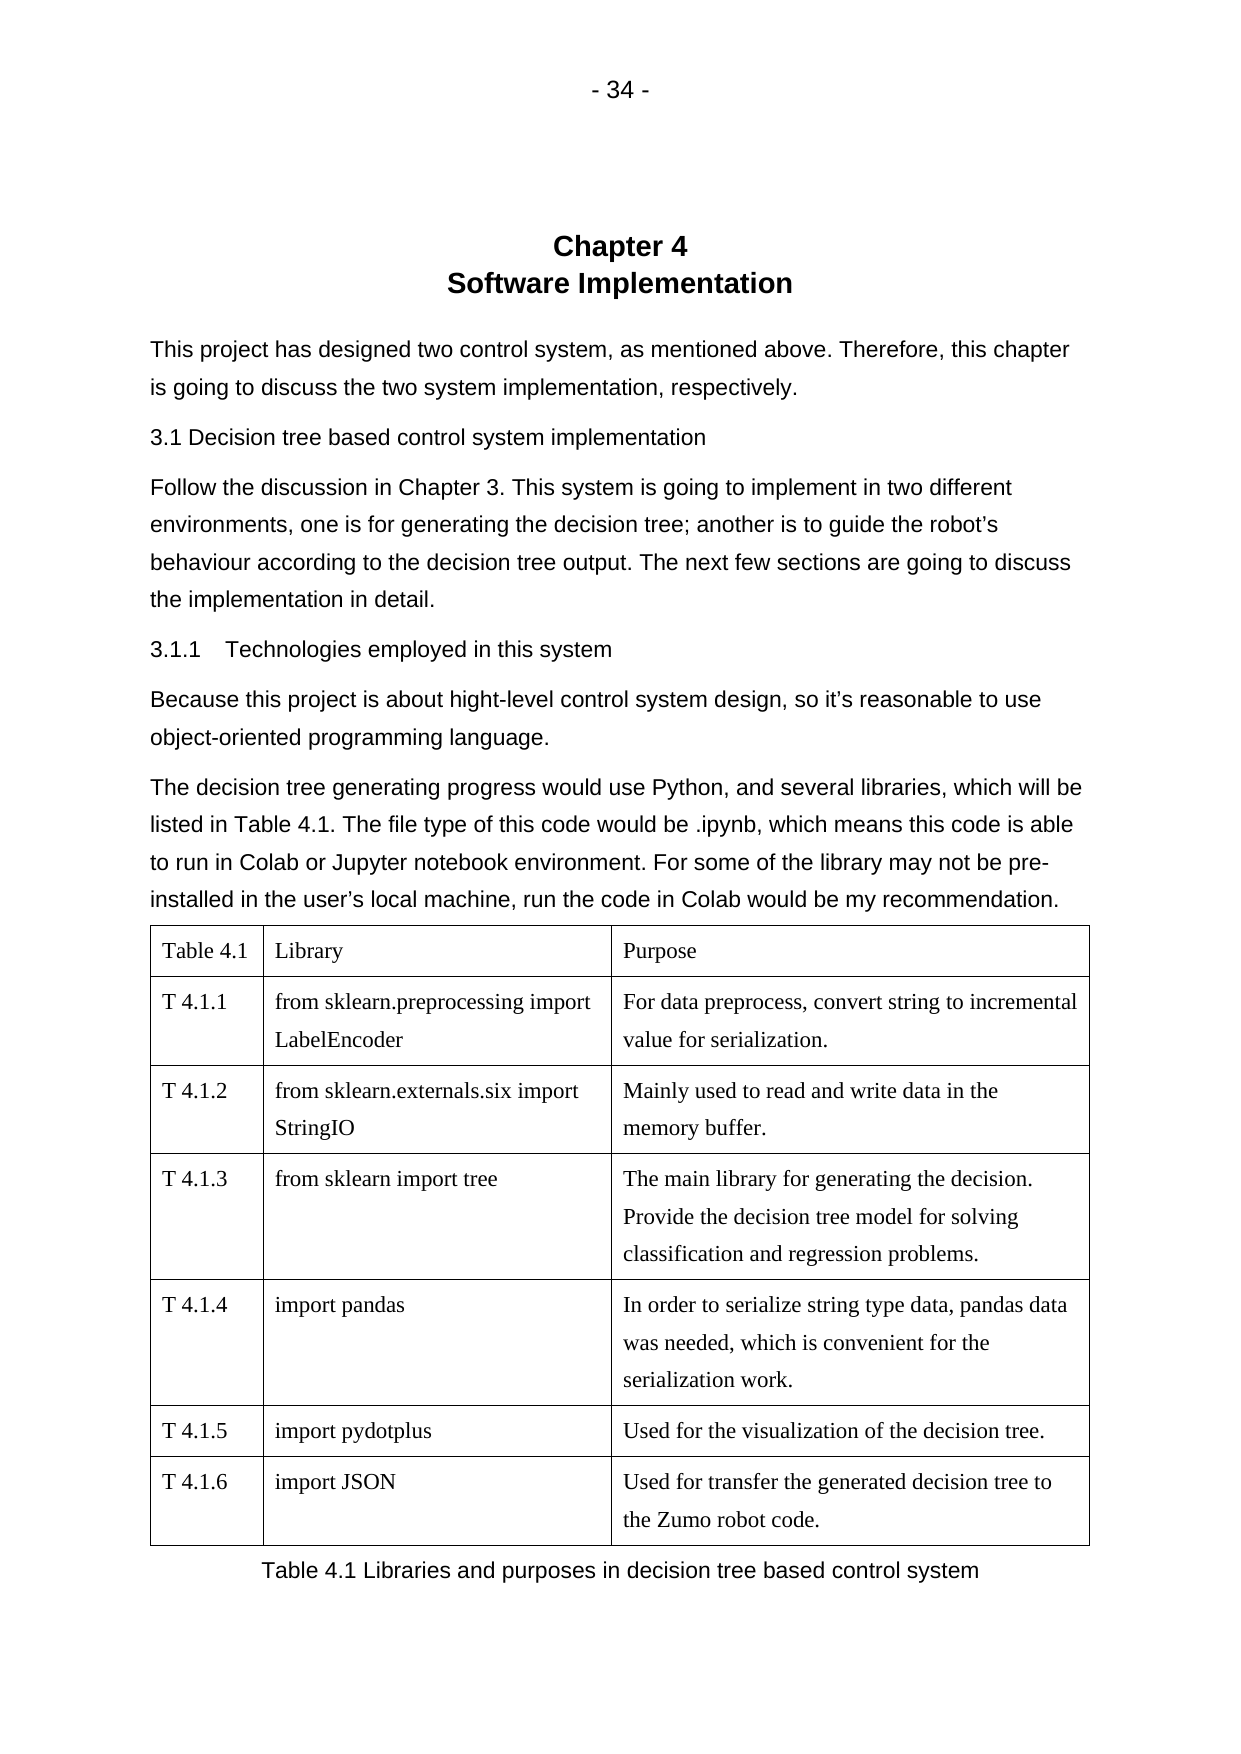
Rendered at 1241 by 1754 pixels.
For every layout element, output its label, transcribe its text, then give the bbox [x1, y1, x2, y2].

text Follow the discussion in Chapter 3. This system is going to implement in two different environments, one is for generating the decision tree; another is to guide the robot’s behaviour according to the decision tree output. The next few sections are going to discuss the implementation in detail. [150, 462, 1090, 612]
table_cell from sklearn.preprocessing import LabelEncoder [264, 977, 611, 1064]
table_cell The main library for generating the decision. Provide the decision tree model for solving classification and regression problems. [612, 1154, 1089, 1279]
table_cell T 4.1.1 [151, 977, 263, 1064]
table_header Table 4.1 [151, 926, 263, 976]
table_cell T 4.1.5 [151, 1406, 263, 1456]
table_cell T 4.1.2 [151, 1066, 263, 1153]
table_cell Used for transfer the generated decision tree to the Zumo robot code. [612, 1457, 1089, 1545]
table_cell For data preprocess, convert string to incremental value for serialization. [612, 977, 1089, 1064]
subtitle Chapter 4 Software Implementation [150, 225, 1090, 300]
table_cell T 4.1.3 [151, 1154, 263, 1279]
table_cell import JSON [264, 1457, 611, 1545]
table_cell import pydotplus [264, 1406, 611, 1456]
table_cell T 4.1.4 [151, 1280, 263, 1405]
table_header Library [264, 926, 611, 976]
table_cell Used for the visualization of the decision tree. [612, 1406, 1089, 1456]
text Because this project is about hight-level control system design, so it’s reasonable to use object-oriented programming language. [150, 675, 1090, 750]
text Table 4.1 Libraries and purposes in decision tree based control system [150, 1546, 1090, 1583]
text This project has designed two control system, as mentioned above. Therefore, this chapter is going to discuss the two system implementation, respectively. [150, 325, 1090, 400]
table_cell from sklearn import tree [264, 1154, 611, 1279]
table_header Purpose [612, 926, 1089, 976]
text The decision tree generating progress would use Python, and several libraries, which will be listed in Table 4.1. The file type of this code would be .ipynb, which means this code is able to run in Colab or Jupyter notebook environment. For some of the library may not be pre-installed in the user’s local machine, run the code in Colab would be my recommendation. [150, 762, 1090, 912]
table_cell In order to serialize string type data, pandas data was needed, which is convenient for the serialization work. [612, 1280, 1089, 1405]
list Decision tree based control system implementation [150, 412, 1090, 450]
list Technologies employed in this system [150, 625, 1090, 662]
table_cell import pandas [264, 1280, 611, 1405]
table_cell T 4.1.6 [151, 1457, 263, 1545]
table_cell from sklearn.externals.six import StringIO [264, 1066, 611, 1153]
table_cell Mainly used to read and write data in the memory buffer. [612, 1066, 1089, 1153]
